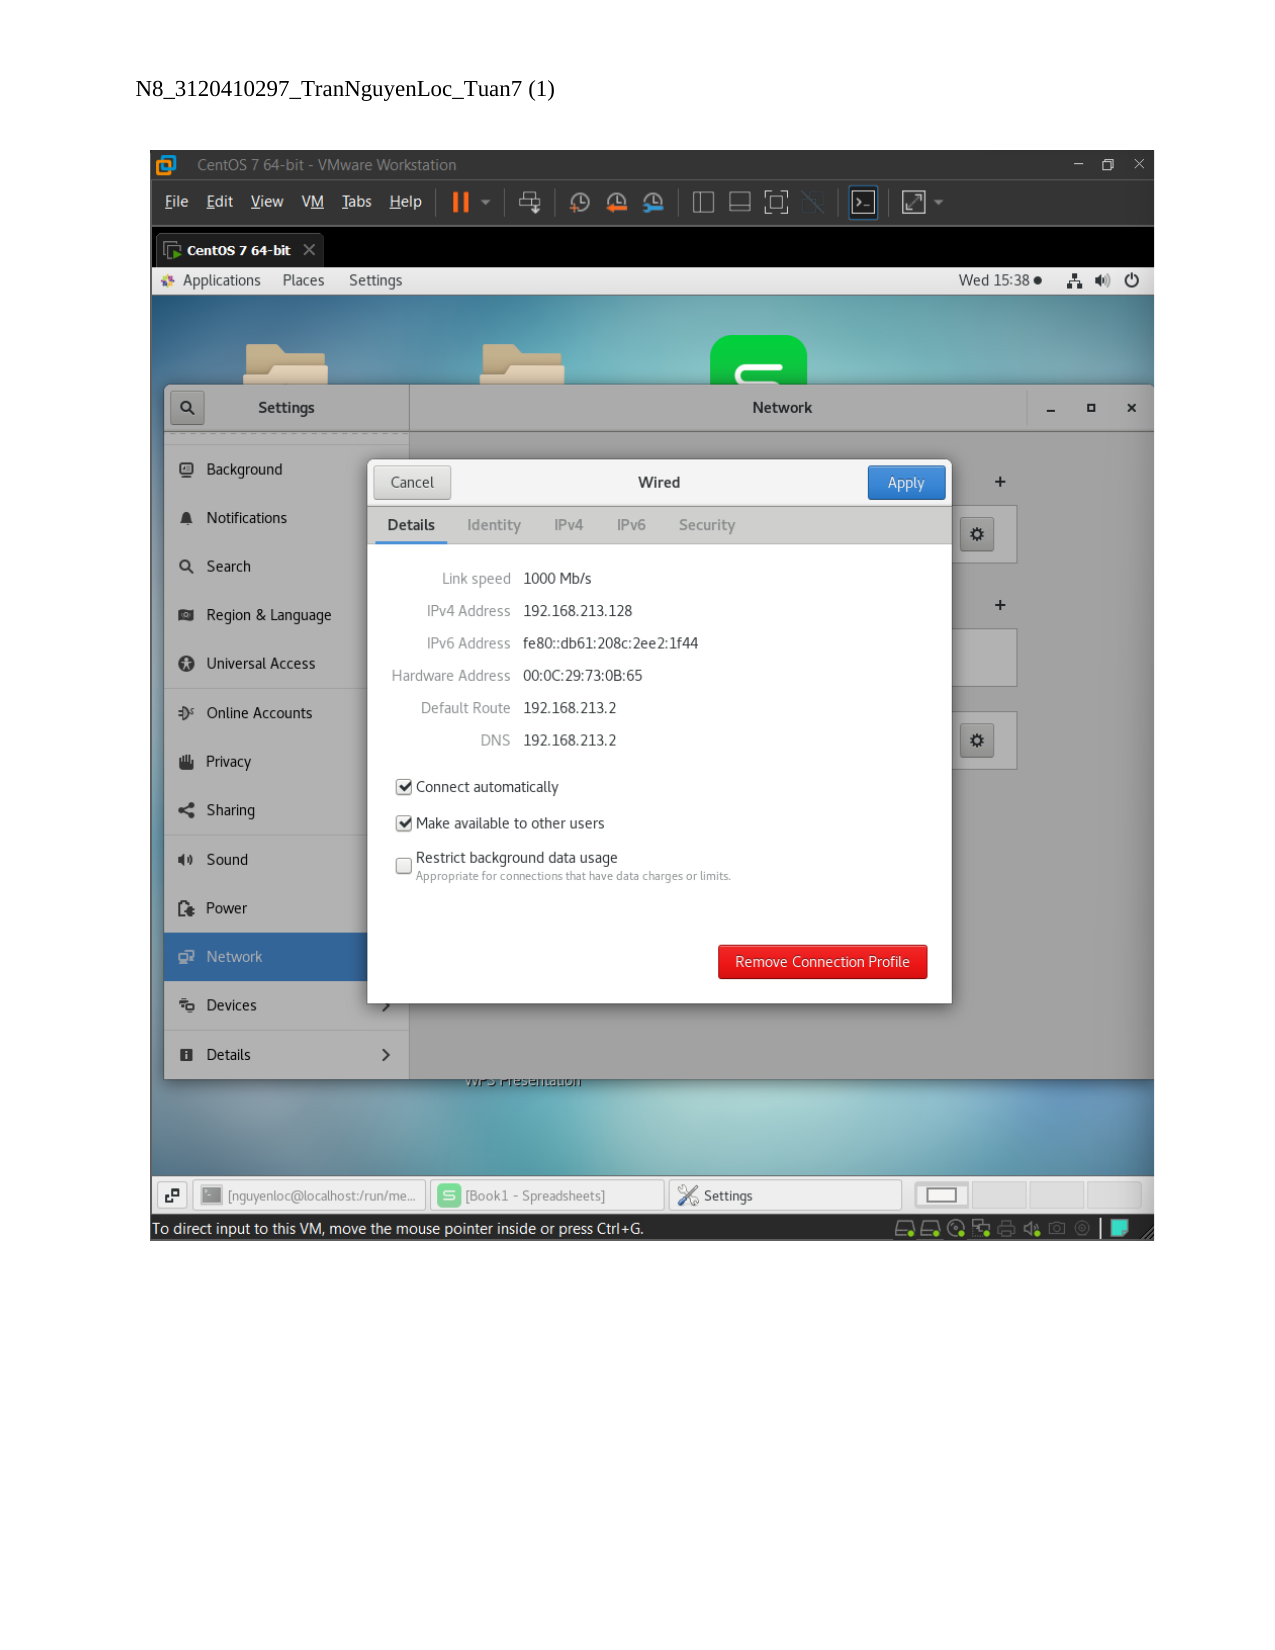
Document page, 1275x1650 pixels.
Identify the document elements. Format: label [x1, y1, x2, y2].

picture [150, 150, 1155, 1241]
